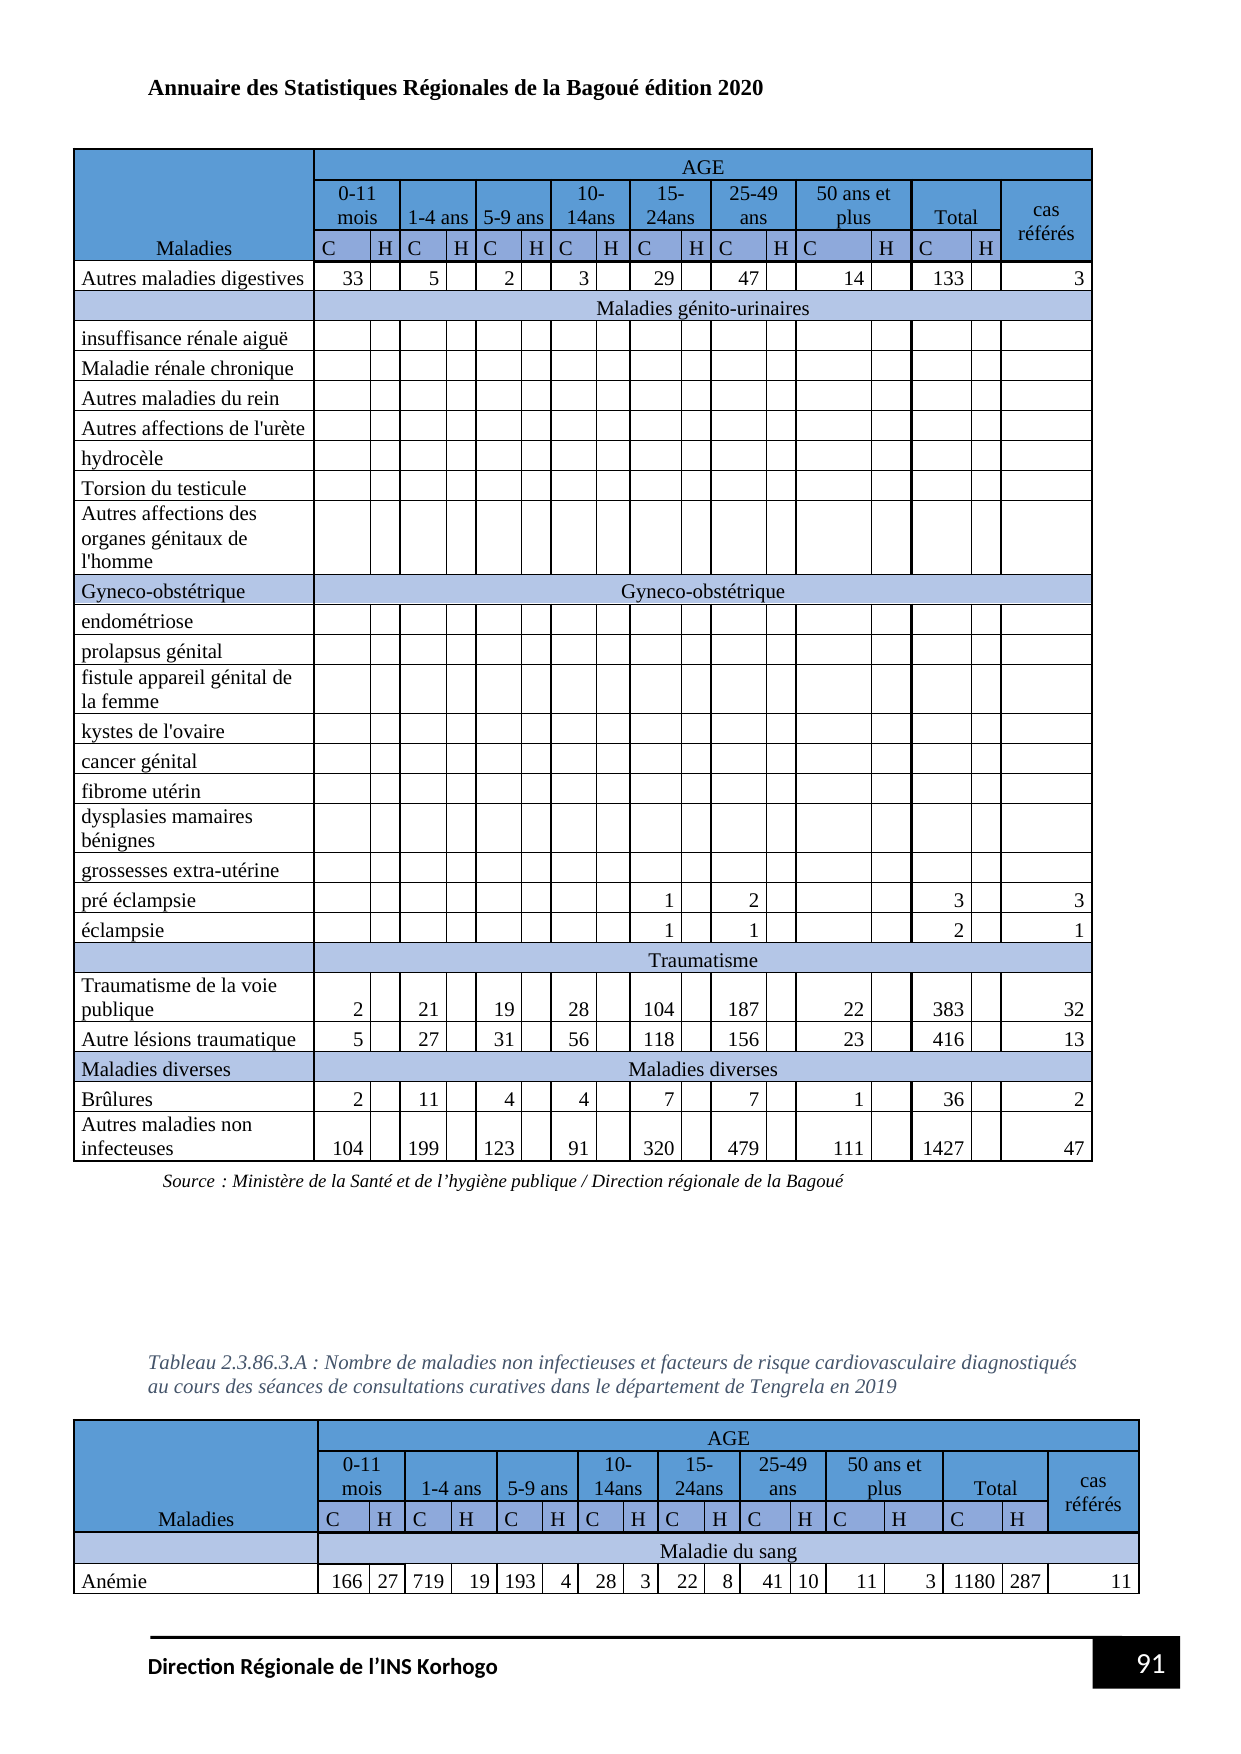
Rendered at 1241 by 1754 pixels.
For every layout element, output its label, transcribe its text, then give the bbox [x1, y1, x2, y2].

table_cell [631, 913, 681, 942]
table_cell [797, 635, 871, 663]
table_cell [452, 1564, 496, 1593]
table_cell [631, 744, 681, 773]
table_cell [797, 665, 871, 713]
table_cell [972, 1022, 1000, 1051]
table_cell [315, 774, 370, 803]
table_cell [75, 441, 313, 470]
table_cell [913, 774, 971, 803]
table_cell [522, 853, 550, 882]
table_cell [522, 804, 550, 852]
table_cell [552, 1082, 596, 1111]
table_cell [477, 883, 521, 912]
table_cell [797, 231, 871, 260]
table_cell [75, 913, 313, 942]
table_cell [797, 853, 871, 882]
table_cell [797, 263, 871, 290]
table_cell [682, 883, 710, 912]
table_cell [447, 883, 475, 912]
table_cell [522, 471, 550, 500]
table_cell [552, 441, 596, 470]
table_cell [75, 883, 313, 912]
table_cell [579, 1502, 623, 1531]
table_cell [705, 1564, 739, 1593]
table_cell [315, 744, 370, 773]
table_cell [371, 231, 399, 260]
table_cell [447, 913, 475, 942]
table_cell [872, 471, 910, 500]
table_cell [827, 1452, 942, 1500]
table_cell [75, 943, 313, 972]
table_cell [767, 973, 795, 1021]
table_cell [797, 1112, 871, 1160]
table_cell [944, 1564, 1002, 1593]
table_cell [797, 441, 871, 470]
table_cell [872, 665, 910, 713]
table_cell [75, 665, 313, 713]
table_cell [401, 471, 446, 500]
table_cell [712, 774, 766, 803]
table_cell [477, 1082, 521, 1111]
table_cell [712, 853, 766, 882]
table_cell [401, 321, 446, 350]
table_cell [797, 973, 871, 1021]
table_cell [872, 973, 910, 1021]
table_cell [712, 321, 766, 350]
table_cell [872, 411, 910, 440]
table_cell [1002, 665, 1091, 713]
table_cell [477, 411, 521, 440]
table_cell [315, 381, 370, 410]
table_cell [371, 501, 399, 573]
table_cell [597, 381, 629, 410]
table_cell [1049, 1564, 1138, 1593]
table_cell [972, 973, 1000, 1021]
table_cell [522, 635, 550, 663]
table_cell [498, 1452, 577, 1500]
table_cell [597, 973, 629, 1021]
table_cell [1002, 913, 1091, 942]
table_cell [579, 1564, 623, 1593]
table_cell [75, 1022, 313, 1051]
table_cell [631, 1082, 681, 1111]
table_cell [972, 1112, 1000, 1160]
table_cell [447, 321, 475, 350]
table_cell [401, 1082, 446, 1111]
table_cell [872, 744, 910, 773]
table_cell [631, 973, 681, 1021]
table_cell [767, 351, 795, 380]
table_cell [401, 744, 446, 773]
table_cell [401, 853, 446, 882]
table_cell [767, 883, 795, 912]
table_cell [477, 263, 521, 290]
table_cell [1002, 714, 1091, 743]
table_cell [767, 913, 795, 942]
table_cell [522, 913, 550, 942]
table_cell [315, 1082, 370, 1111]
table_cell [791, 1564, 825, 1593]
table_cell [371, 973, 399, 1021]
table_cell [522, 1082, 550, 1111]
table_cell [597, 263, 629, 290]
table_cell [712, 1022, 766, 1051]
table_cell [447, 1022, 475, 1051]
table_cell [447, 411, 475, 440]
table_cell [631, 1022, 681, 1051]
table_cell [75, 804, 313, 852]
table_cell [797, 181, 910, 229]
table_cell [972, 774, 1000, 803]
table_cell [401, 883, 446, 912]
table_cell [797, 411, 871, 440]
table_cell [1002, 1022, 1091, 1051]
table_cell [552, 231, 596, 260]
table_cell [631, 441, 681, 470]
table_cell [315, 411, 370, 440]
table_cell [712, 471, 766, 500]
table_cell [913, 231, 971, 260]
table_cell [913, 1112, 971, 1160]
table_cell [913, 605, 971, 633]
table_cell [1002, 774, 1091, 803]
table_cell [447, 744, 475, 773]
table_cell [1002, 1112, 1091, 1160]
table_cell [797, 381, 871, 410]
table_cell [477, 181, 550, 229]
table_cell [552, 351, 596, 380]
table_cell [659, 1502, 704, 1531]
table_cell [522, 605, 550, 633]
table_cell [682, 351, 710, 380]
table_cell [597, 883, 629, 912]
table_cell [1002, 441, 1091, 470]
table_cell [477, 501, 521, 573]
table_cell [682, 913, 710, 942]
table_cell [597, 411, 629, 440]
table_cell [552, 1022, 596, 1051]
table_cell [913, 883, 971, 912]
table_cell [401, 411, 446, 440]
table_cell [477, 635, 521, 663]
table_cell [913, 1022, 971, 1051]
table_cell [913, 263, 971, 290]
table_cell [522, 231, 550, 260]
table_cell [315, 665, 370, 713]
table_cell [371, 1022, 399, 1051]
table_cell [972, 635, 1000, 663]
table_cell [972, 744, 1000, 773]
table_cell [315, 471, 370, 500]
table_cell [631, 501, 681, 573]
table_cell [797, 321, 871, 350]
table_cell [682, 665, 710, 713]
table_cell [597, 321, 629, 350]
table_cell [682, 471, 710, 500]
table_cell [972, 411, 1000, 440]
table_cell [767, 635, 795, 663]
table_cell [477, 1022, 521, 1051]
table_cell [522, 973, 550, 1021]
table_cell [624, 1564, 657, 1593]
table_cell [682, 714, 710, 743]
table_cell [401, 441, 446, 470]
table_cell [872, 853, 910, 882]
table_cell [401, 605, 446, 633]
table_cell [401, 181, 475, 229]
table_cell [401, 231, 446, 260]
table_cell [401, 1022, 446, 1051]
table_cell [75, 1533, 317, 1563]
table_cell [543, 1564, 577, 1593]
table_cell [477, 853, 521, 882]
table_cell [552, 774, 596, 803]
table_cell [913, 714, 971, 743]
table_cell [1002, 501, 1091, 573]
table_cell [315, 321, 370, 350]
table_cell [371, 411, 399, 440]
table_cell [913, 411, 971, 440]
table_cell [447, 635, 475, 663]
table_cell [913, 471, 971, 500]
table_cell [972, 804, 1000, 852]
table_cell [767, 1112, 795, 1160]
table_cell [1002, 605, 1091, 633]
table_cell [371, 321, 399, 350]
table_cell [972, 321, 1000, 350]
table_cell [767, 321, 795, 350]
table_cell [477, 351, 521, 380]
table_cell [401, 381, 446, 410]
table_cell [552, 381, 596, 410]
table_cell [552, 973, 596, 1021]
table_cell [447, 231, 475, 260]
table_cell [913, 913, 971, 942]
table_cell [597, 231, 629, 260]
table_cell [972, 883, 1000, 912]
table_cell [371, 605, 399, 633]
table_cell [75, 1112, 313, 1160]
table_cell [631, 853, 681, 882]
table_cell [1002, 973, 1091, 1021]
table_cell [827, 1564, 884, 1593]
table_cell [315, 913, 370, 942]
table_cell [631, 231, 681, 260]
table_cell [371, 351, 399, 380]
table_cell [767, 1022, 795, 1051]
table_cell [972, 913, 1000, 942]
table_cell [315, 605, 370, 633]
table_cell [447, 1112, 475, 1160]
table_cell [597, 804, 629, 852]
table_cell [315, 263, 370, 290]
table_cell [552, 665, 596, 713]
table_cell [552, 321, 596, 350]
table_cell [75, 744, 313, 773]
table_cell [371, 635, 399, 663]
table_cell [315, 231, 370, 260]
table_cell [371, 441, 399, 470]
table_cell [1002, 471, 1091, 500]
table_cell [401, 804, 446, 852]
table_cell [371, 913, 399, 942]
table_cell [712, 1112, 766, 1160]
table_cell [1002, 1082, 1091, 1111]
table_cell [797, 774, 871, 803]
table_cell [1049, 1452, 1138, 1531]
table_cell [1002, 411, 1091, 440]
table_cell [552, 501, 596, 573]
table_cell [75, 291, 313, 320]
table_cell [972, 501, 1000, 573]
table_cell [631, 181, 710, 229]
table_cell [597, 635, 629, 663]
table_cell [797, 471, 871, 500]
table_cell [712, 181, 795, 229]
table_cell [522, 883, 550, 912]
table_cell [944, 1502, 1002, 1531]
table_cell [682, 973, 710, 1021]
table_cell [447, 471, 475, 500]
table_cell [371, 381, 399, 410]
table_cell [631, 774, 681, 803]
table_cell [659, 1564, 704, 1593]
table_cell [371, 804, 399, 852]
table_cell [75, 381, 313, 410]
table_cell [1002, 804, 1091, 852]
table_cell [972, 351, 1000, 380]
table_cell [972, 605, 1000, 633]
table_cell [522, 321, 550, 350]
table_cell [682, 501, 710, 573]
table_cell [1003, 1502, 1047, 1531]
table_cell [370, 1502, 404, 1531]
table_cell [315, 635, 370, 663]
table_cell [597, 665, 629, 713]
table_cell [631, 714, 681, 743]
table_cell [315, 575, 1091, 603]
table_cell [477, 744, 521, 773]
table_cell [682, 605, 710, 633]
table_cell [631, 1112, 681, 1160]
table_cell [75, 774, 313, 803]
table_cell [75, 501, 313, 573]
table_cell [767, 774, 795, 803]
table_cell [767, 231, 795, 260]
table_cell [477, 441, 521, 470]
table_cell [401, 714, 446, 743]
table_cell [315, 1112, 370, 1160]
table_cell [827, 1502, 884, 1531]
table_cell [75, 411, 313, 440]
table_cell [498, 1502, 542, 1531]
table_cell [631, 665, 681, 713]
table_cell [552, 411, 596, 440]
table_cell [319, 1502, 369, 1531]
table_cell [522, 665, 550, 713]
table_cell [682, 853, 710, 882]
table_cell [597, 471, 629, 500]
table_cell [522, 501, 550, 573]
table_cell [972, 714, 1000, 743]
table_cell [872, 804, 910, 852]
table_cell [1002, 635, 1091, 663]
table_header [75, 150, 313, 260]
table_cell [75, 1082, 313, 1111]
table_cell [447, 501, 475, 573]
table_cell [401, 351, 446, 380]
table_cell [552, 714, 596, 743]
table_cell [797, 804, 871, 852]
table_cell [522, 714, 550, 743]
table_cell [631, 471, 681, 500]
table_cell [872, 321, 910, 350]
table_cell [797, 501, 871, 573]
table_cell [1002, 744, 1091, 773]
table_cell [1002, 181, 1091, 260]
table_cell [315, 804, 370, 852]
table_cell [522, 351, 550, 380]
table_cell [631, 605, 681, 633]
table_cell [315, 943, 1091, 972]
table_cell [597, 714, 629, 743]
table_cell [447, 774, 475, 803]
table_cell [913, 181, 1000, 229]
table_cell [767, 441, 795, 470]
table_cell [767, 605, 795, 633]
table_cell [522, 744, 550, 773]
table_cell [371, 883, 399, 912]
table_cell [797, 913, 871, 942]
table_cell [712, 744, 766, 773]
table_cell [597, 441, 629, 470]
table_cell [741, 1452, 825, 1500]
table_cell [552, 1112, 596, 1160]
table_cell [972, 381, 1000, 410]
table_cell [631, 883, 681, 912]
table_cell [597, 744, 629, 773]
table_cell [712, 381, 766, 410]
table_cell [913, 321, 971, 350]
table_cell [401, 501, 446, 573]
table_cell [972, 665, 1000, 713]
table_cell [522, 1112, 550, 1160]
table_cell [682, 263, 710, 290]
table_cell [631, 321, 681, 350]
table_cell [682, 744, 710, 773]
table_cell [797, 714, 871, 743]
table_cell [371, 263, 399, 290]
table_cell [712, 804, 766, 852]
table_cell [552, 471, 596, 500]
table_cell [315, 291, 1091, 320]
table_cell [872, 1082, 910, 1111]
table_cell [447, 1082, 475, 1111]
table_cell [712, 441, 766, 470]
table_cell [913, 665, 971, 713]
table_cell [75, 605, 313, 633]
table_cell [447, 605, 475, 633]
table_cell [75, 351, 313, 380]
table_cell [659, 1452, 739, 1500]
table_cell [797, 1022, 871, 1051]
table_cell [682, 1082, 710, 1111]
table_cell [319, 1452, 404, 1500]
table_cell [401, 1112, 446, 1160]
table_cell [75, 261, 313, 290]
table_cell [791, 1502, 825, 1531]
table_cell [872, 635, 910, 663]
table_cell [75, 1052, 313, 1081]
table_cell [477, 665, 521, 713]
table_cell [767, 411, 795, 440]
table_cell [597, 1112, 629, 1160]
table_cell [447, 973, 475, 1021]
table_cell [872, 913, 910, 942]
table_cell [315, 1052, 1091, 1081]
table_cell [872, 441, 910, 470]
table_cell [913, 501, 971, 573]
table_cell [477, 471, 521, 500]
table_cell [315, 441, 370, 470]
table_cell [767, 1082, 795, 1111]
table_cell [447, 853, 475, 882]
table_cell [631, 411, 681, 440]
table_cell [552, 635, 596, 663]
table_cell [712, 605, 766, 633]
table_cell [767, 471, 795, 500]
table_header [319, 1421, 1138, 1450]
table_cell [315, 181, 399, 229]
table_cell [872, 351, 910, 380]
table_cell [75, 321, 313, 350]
text Tableau 2.3..3.A : Nombre de maladies non infectieuses et facteurs de risque cardiovasculaire diagnostiqués au cours des séances de consultations curatives dans le département de Tengrela en 2019 [148, 1350, 1093, 1398]
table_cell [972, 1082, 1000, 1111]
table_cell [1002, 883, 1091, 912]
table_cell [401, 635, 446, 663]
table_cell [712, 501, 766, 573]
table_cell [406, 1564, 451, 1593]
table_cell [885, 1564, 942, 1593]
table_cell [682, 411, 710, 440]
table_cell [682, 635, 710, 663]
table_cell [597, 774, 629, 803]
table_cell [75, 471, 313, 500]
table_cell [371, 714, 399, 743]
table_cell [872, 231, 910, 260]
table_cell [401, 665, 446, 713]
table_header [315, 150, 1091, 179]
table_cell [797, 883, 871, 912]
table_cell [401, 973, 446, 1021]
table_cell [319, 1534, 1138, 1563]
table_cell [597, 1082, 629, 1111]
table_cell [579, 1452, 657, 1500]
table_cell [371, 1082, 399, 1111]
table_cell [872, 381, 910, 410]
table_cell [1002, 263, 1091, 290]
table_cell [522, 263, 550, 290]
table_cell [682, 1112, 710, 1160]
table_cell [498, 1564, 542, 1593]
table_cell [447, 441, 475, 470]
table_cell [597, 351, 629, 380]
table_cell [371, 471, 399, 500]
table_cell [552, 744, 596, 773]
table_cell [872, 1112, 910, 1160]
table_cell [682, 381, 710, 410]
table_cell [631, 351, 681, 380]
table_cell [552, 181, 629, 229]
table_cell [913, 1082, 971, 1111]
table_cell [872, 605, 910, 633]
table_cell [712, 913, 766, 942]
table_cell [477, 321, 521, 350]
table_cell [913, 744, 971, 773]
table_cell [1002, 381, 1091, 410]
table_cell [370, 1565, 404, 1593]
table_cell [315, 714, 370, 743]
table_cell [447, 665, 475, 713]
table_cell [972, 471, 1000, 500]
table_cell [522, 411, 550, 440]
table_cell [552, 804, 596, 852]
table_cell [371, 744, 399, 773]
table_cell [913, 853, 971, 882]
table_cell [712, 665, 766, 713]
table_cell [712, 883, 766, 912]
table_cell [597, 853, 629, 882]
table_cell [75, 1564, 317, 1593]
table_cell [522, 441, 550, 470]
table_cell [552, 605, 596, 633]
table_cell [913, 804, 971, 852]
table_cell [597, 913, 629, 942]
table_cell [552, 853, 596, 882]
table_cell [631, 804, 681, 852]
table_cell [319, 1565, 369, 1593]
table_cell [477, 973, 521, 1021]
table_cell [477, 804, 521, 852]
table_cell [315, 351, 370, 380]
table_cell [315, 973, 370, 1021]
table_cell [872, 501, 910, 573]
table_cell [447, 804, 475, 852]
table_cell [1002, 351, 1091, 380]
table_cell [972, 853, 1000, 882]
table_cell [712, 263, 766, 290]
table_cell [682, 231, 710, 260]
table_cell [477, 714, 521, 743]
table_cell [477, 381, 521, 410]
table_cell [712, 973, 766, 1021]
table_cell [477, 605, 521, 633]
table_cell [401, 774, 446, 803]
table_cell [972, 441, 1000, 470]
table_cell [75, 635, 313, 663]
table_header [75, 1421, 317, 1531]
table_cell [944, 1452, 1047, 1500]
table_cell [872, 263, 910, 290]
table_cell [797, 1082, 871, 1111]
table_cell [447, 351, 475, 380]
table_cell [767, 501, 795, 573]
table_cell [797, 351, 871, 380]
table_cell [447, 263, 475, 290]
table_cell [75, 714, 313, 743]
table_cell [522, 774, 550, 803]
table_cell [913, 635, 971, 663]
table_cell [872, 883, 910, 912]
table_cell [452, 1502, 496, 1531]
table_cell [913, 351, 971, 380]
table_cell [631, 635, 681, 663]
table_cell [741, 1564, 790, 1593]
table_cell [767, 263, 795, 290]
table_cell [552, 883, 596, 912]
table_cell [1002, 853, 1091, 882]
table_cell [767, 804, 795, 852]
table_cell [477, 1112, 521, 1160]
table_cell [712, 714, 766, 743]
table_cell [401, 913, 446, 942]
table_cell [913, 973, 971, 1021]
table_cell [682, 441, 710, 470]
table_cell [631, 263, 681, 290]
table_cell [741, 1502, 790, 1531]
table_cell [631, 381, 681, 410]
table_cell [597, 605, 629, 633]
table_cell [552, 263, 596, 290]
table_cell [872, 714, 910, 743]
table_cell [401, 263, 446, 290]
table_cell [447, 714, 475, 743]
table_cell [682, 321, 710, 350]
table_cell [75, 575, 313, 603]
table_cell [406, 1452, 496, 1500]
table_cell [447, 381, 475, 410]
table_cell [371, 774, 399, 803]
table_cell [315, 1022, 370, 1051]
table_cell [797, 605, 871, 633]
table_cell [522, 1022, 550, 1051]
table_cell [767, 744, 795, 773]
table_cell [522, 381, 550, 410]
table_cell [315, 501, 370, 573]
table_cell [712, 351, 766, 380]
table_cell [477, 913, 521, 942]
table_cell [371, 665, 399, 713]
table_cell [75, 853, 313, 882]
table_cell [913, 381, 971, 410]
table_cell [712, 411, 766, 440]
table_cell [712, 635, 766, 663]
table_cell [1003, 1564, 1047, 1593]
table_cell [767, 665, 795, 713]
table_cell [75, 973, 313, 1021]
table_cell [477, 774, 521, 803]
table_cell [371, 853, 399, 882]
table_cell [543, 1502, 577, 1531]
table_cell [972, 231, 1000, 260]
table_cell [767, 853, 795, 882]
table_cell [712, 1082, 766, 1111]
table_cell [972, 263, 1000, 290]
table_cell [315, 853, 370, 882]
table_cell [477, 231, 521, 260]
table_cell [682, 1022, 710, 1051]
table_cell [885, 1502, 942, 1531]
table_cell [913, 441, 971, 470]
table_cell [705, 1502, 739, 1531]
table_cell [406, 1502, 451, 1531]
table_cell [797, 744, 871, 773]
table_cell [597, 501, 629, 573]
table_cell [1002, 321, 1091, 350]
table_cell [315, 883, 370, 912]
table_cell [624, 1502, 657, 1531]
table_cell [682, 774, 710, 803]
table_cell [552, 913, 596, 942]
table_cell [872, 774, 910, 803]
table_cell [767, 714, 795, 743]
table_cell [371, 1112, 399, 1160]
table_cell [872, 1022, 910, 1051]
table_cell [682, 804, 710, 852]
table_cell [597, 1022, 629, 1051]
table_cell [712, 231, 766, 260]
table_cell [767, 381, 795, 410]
